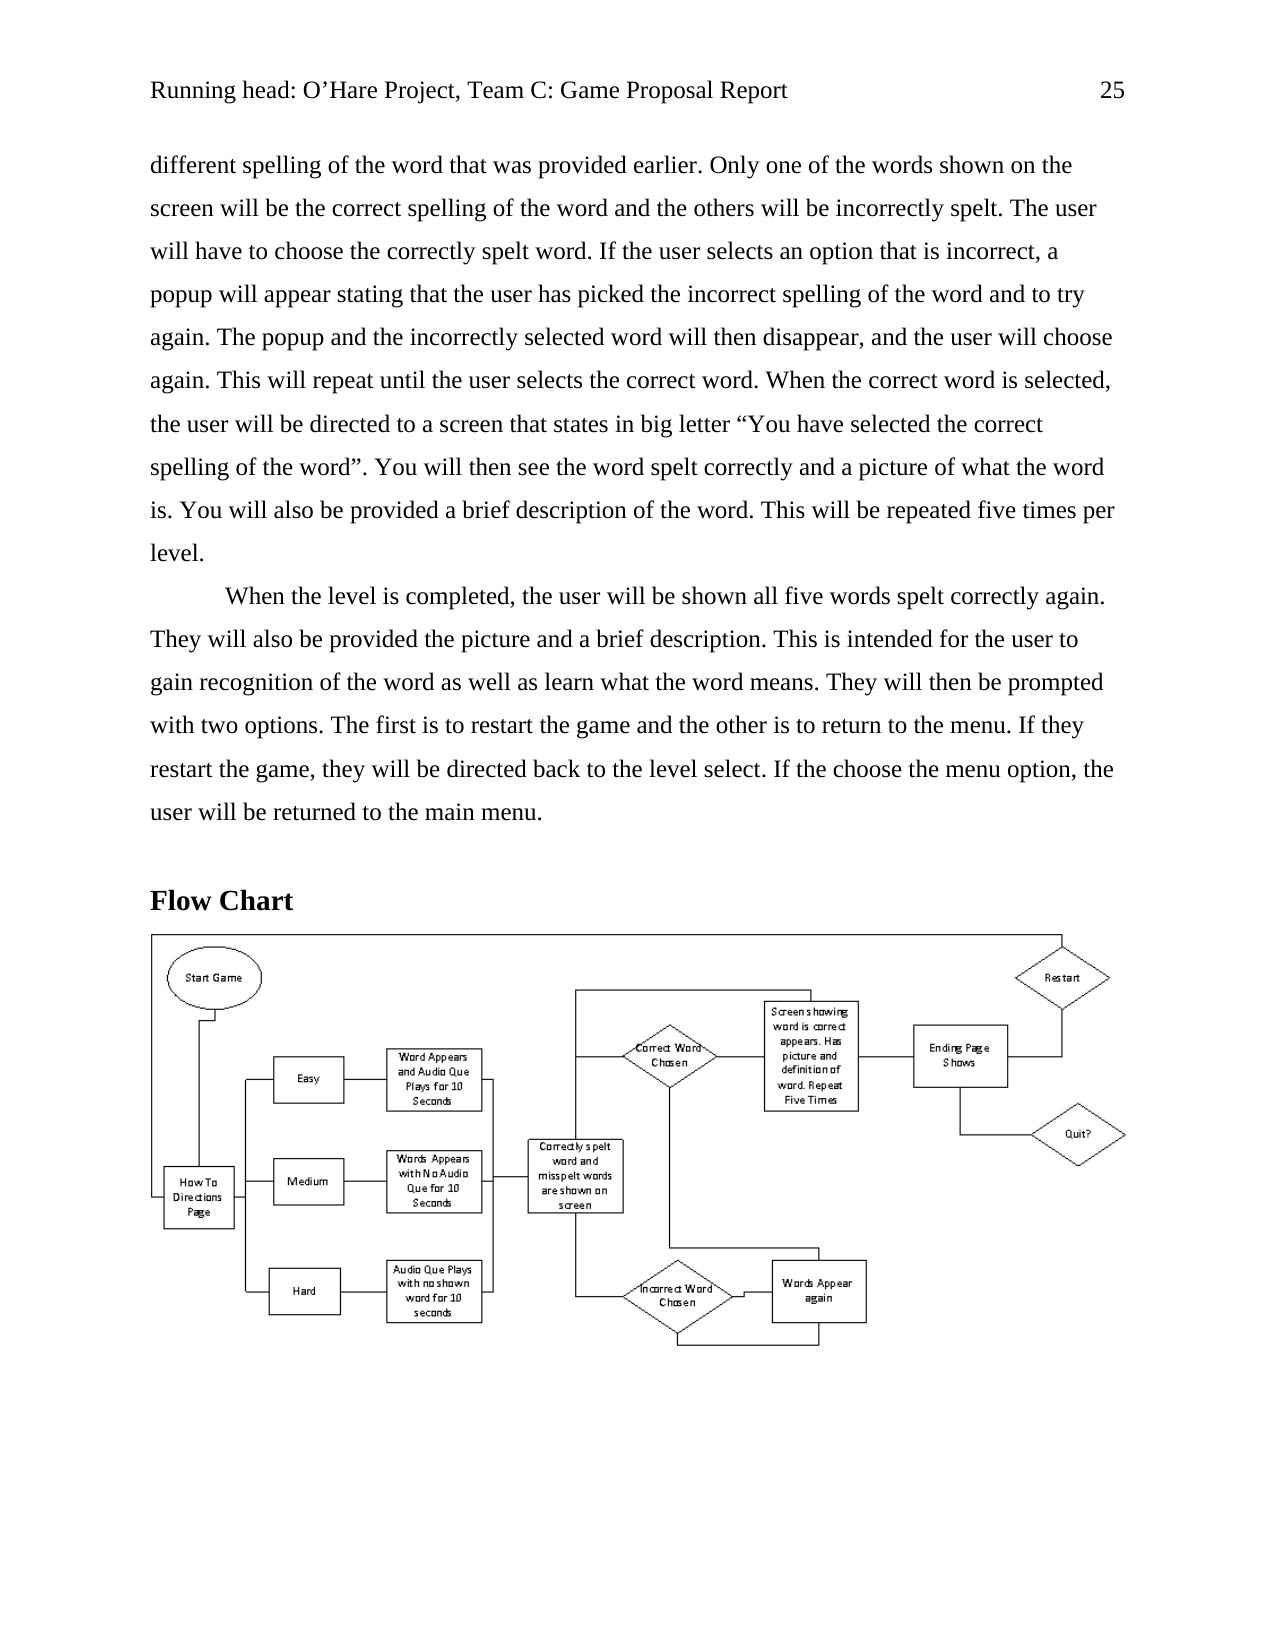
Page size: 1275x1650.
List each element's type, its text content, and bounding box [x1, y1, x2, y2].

text Flow Chart [150, 883, 1125, 917]
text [150, 150, 1125, 567]
text When the level is completed, the user will be shown all five words spelt correctly again. They will also be provided the picture and a brief description. This is intended for the user to gain recognition of the word as well as learn what the word means. They will then be prompted with two options. The first is to restart the game and the other is to return to the menu. If they restart the game, they will be directed back to the level select. If the choose the menu option, the user will be returned to the main menu. [150, 581, 1125, 826]
picture [150, 933, 1127, 1347]
